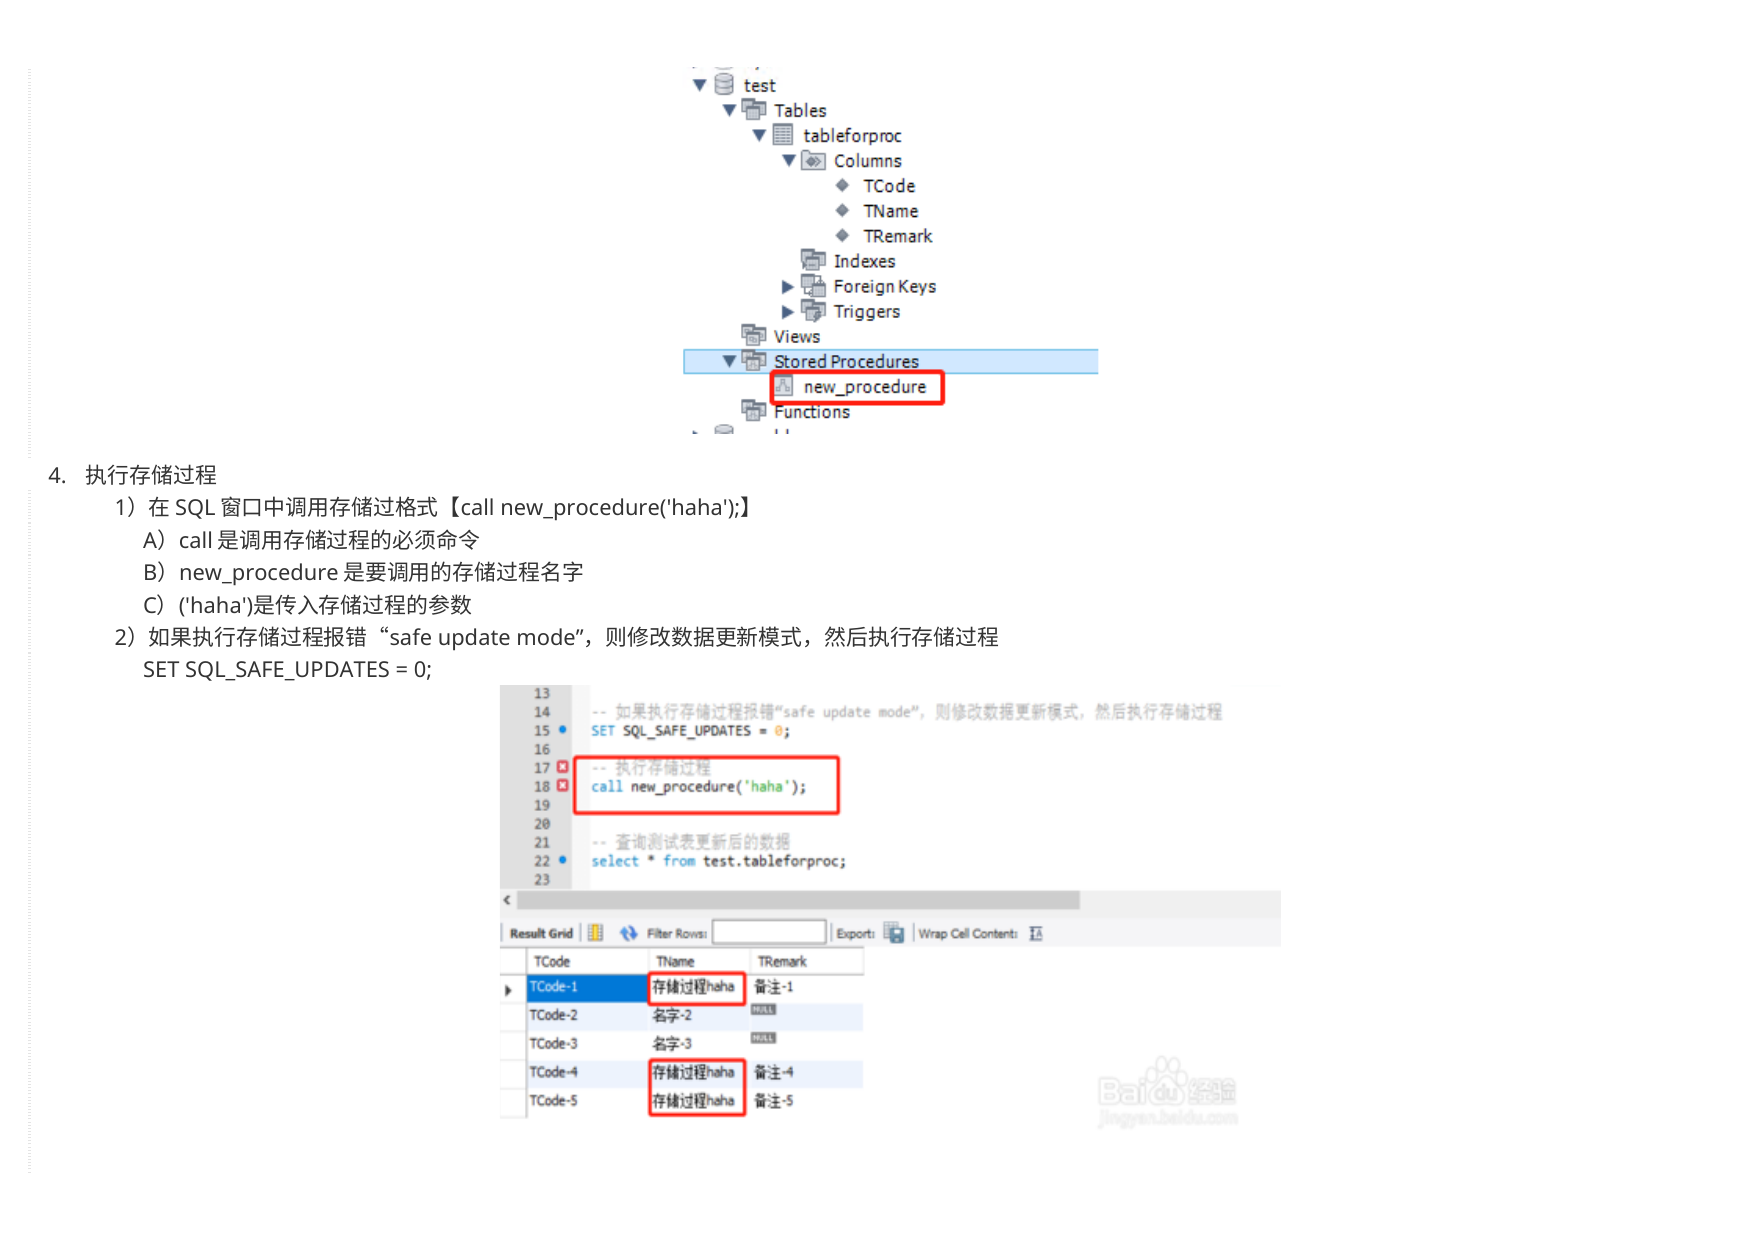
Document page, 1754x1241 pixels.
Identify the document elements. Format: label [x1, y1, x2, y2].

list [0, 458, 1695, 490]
picture [499, 685, 1281, 1148]
picture [682, 67, 1099, 434]
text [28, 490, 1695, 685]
